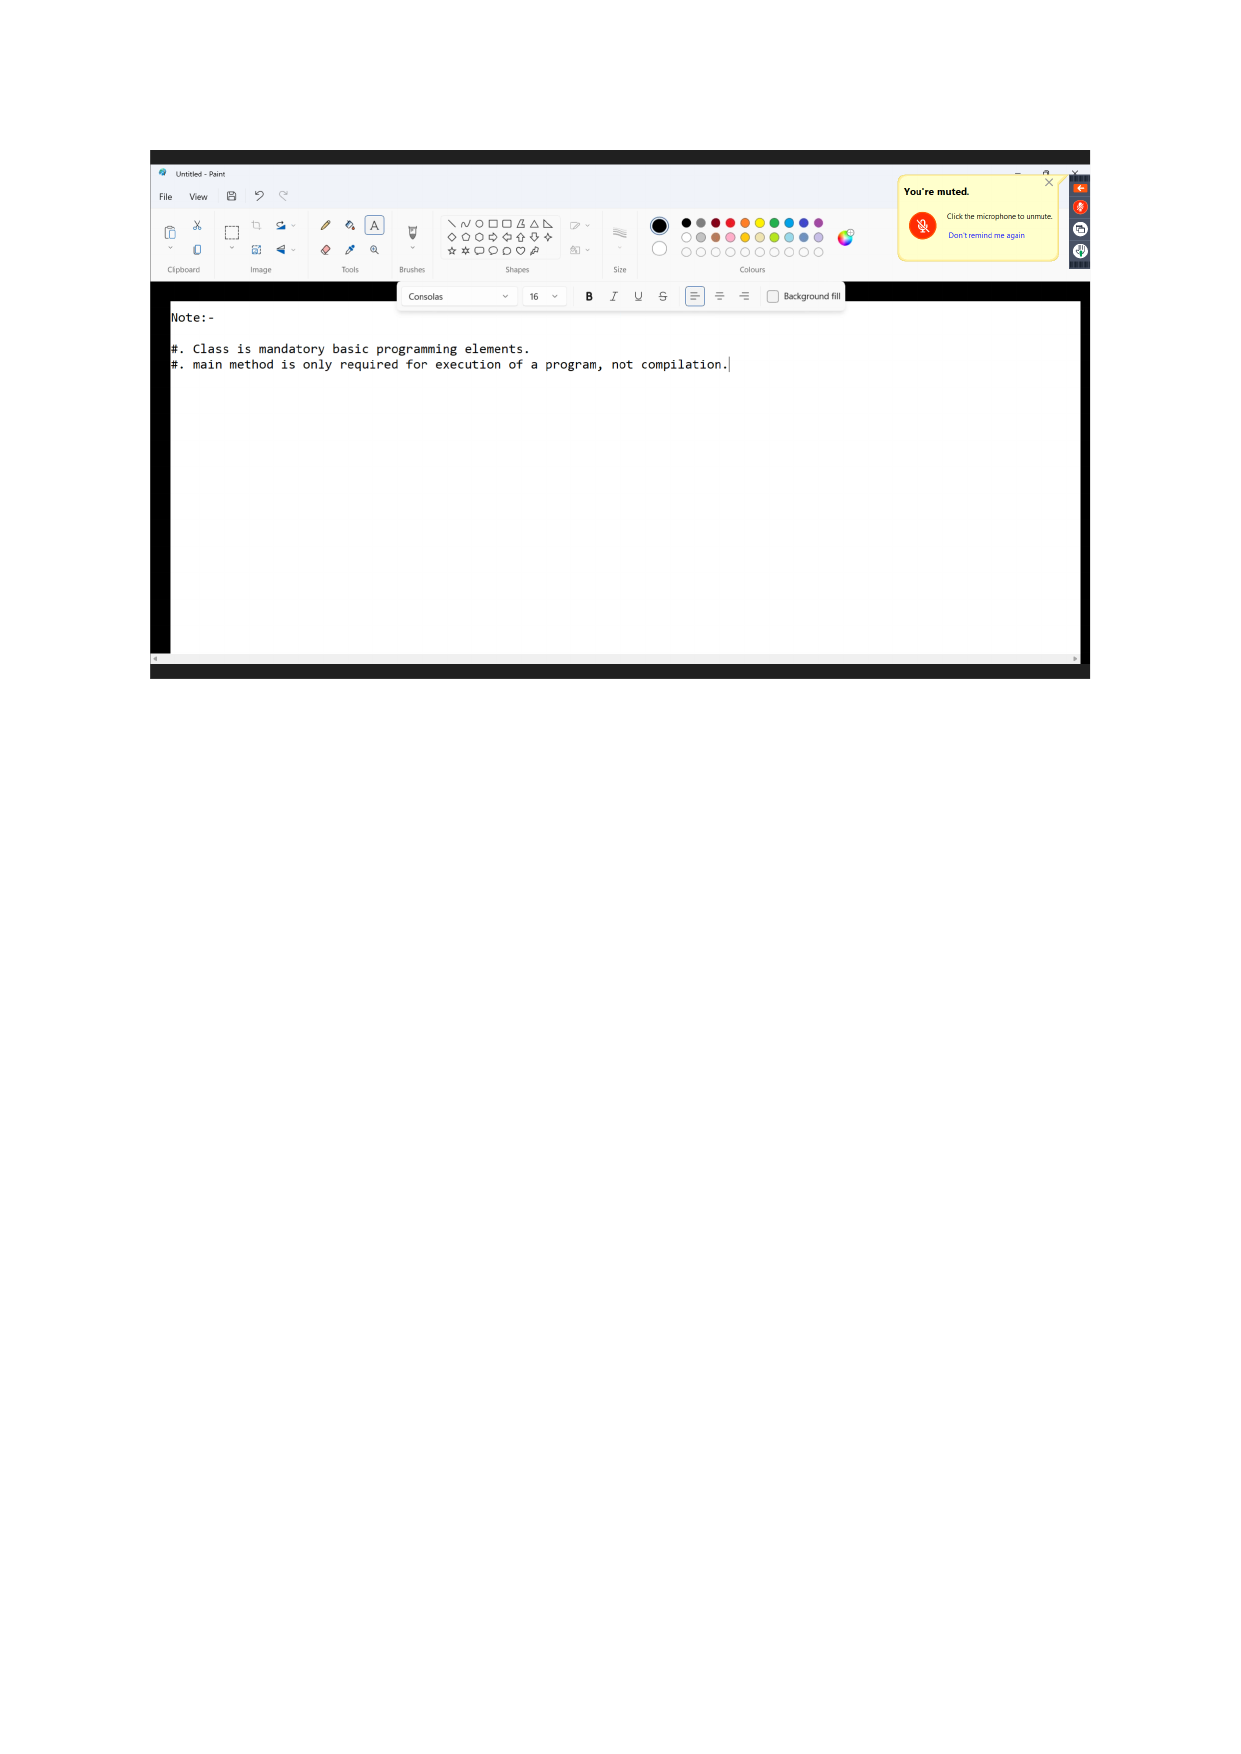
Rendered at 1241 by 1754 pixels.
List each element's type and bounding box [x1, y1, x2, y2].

picture [150, 150, 1091, 679]
